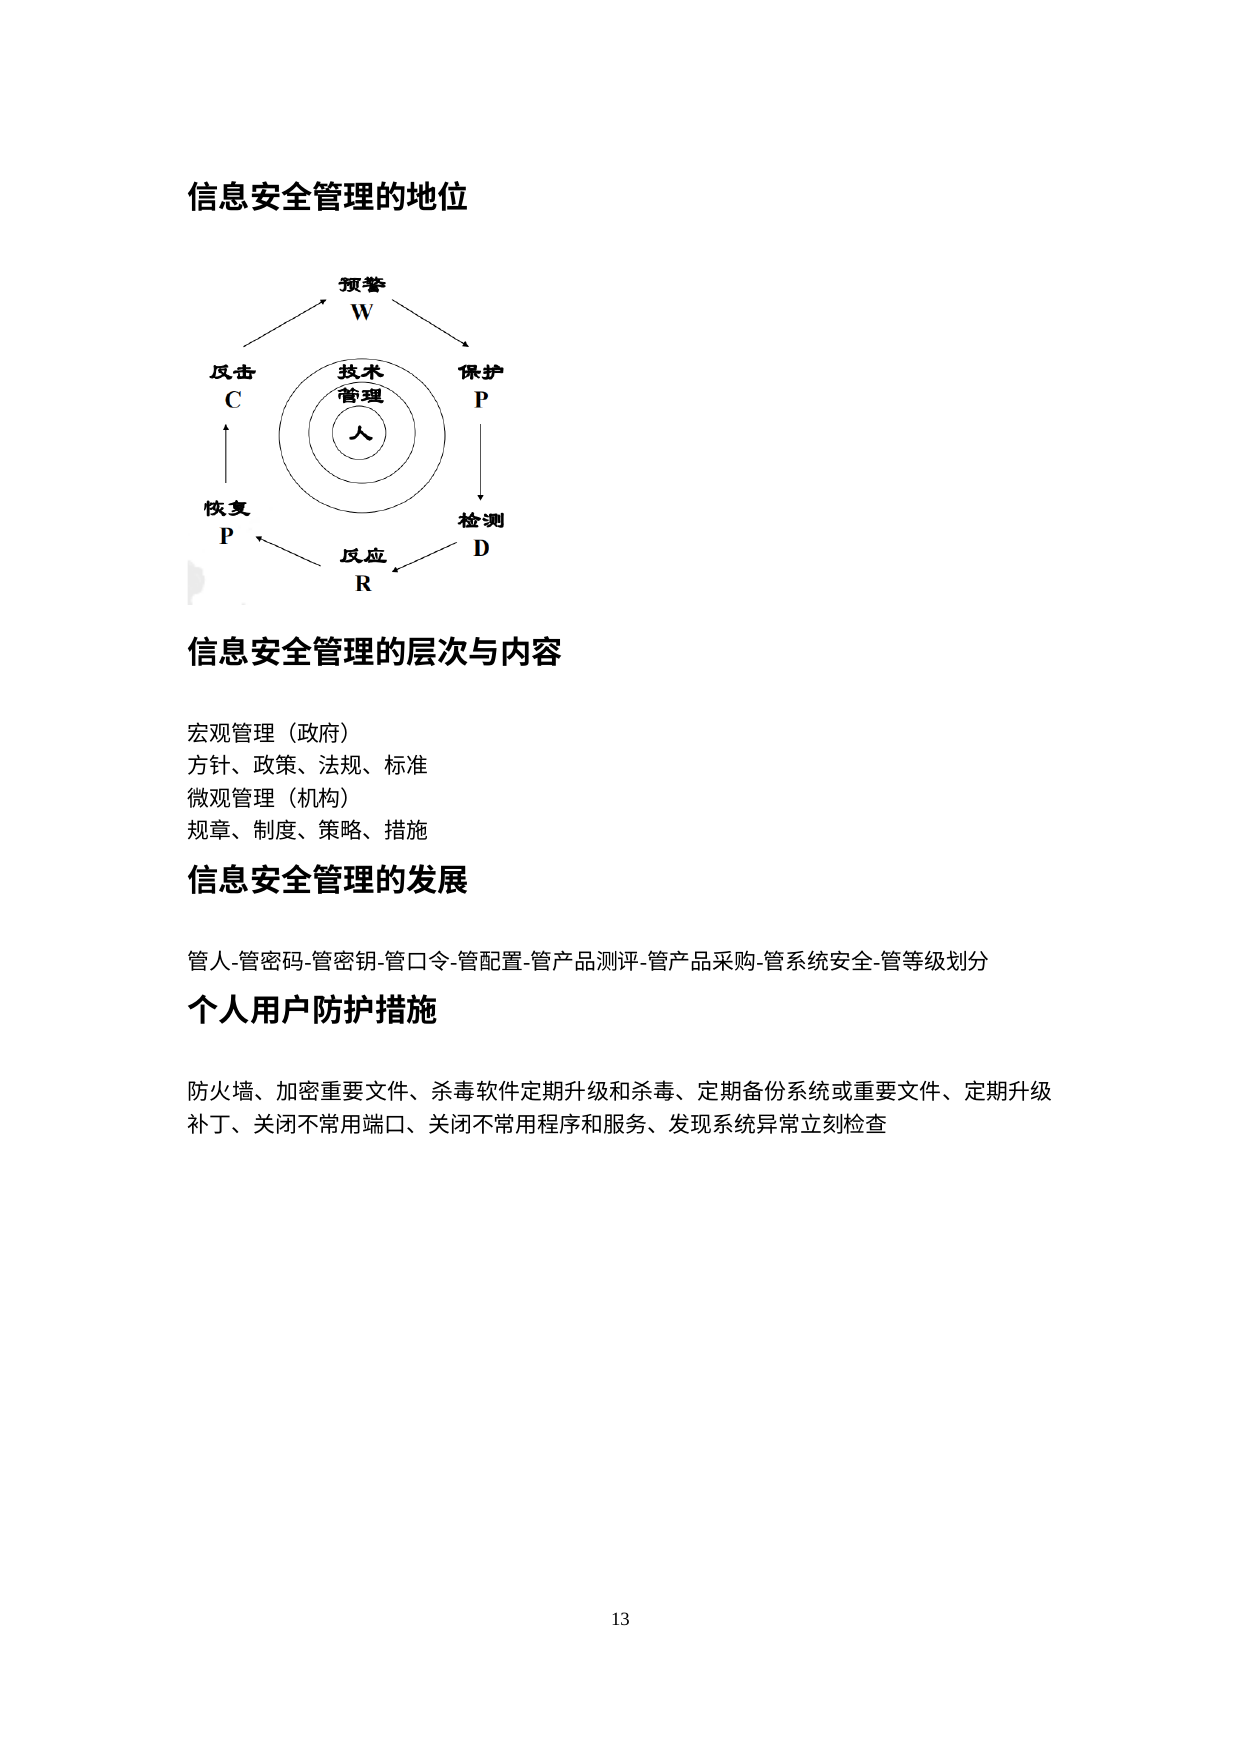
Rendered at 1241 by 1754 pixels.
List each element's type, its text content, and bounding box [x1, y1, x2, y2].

text 宏观管理（政府） [187, 715, 1053, 748]
subtitle 个人用户防护措施 [187, 976, 1053, 1041]
text 微观管理（机构） [187, 780, 1053, 813]
subtitle 信息安全管理的层次与内容 [187, 617, 1053, 682]
subtitle 信息安全管理的发展 [187, 845, 1053, 910]
text 规章、制度、策略、措施 [187, 813, 1053, 845]
text 防火墙、加密重要文件、杀毒软件定期升级和杀毒、定期备份系统或重要文件、定期升级补丁、关闭不常用端口、关闭不常用程序和服务、发现系统异常立刻检查 [187, 1074, 1053, 1139]
text 方针、政策、法规、标准 [187, 748, 1053, 780]
text 管人-管密码-管密钥-管口令-管配置-管产品测评-管产品采购-管系统安全-管等级划分 [187, 943, 1053, 976]
subtitle 信息安全管理的地位 [187, 162, 1053, 227]
picture [187, 260, 526, 605]
